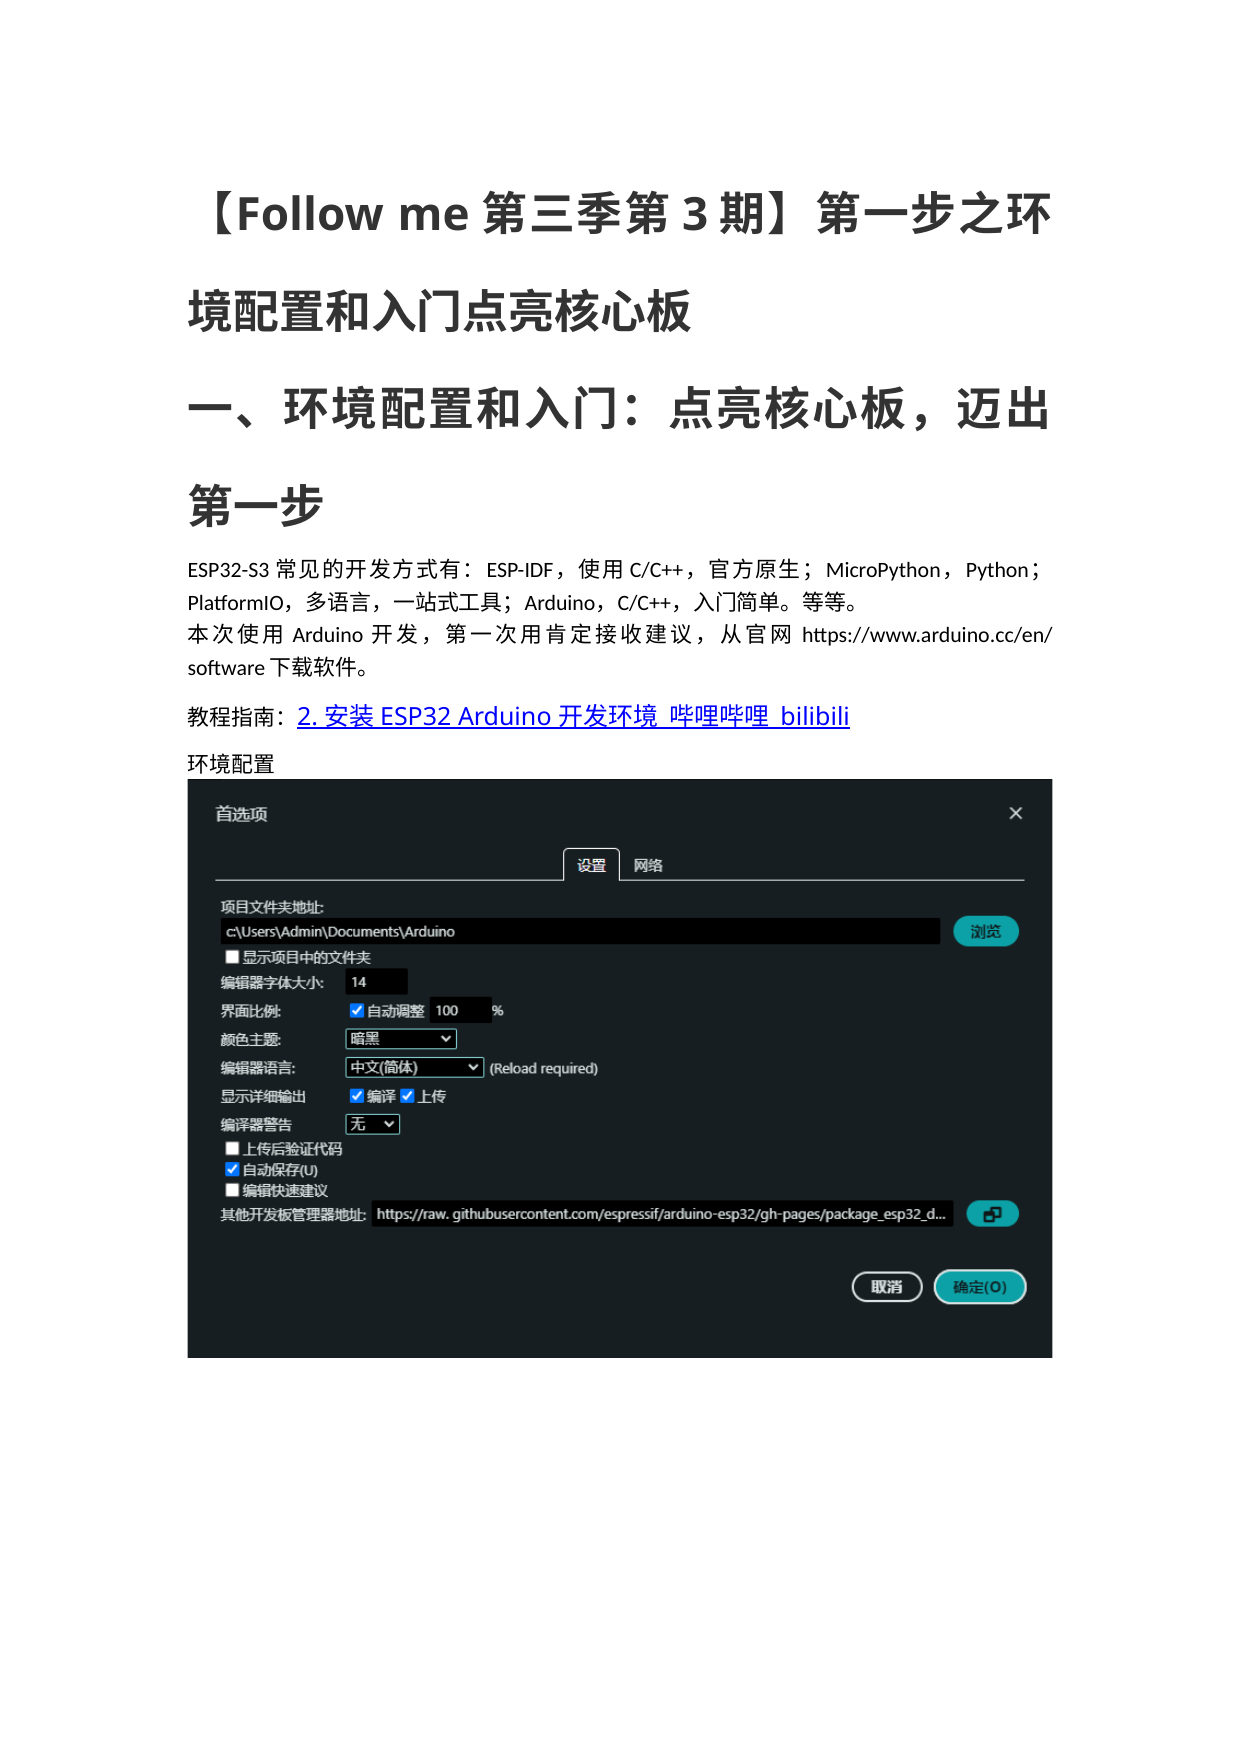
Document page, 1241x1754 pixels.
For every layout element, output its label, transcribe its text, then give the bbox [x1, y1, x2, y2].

text 一、环境配置和入门：点亮核心板，迈出第一步 [187, 357, 1053, 552]
text 【Follow me第三季第3期】第一步之环境配置和入门点亮核心板 [187, 162, 1053, 357]
text 环境配置 [187, 747, 1053, 779]
text ESP32-S3常见的开发方式有：ESP-IDF，使用C/C++，官方原生；MicroPython，Python；PlatformIO，多语言，一站式工具；Arduino，C/C++，入门简单。等等。 [187, 552, 1053, 617]
text 本次使用Arduino开发，第一次用肯定接收建议，从官网https://www.arduino.cc/en/software下载软件。 [187, 617, 1053, 682]
picture [187, 779, 1053, 1358]
text 教程指南：2. 安装 ESP32 Arduino 开发环境_哔哩哔哩_bilibili [187, 682, 1053, 747]
